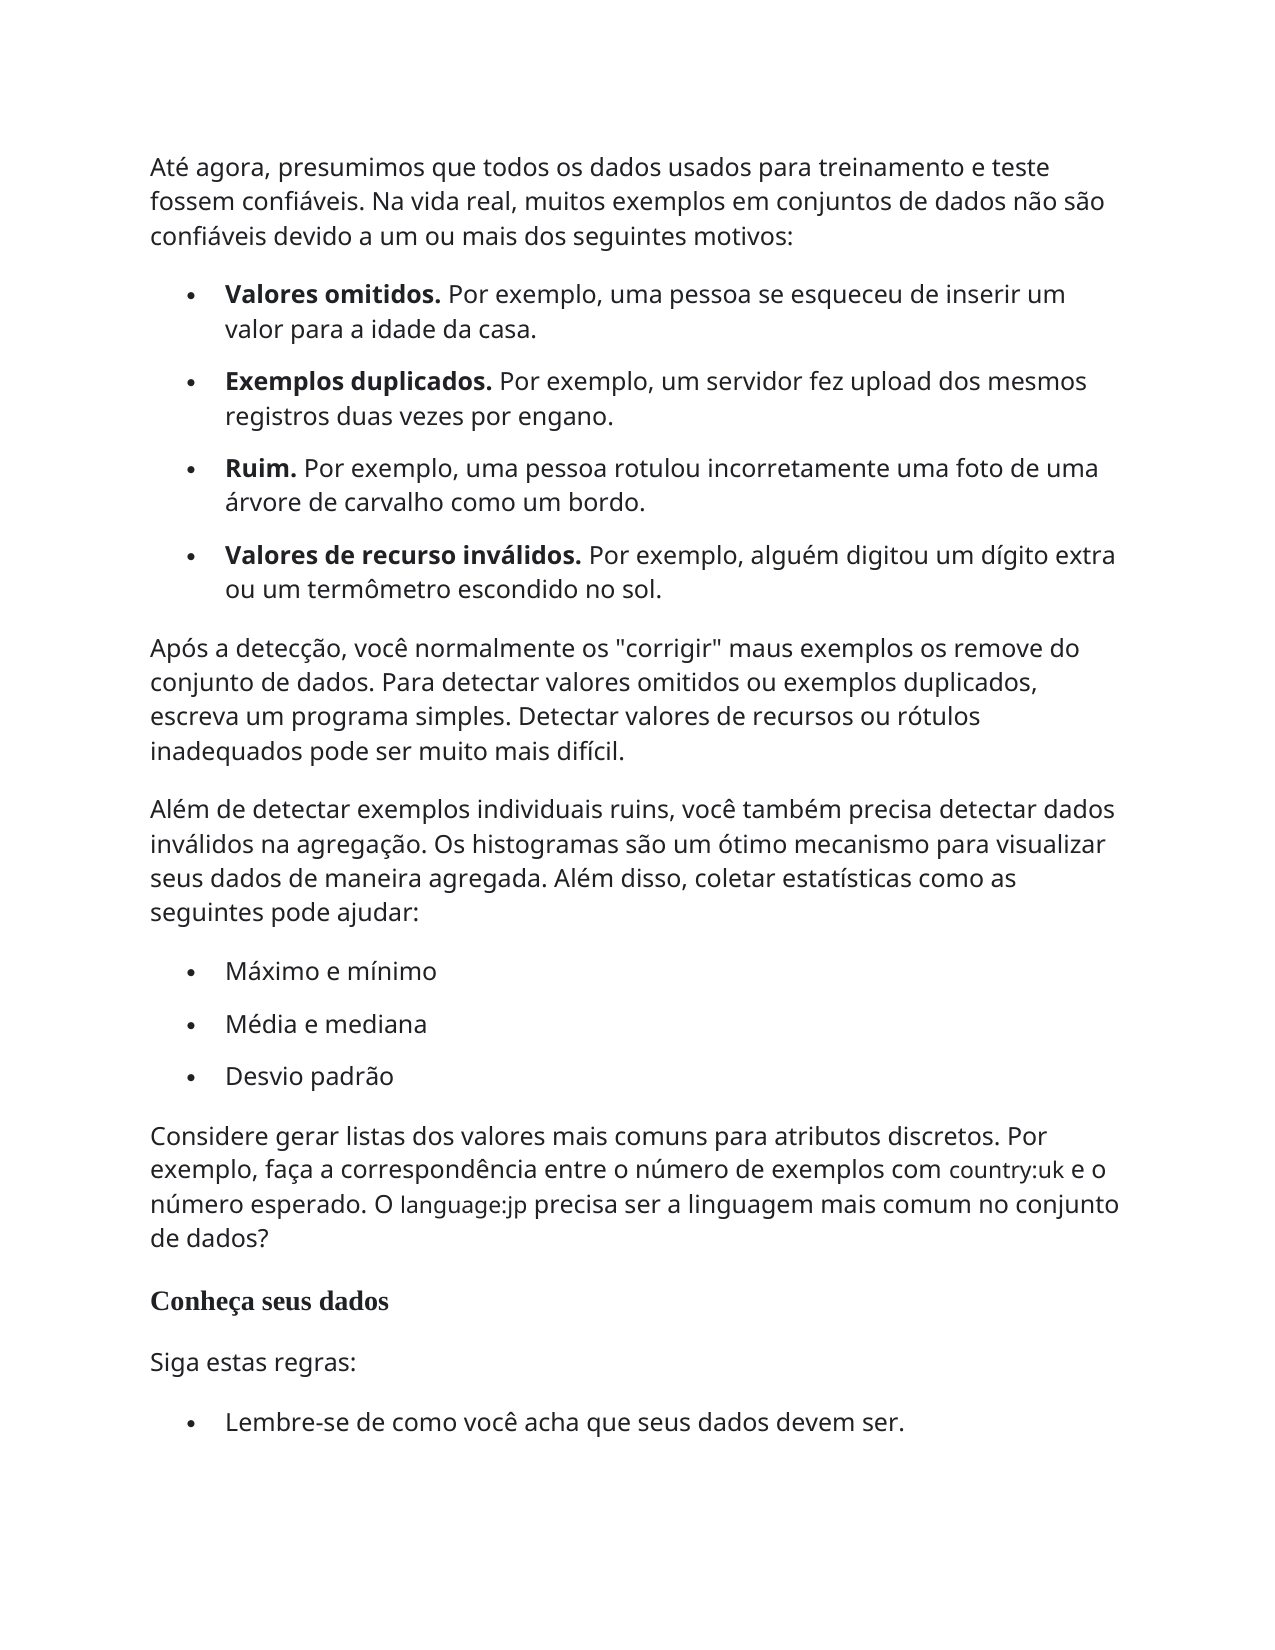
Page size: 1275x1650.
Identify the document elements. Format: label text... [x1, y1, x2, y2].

text Além de detectar exemplos individuais ruins, você também precisa detectar dados inválidos na agregação. Os histogramas são um ótimo mecanismo para visualizar seus dados de maneira agregada. Além disso, coletar estatísticas como as seguintes pode ajudar: [150, 792, 1125, 928]
list Desvio padrão [187, 1059, 1125, 1093]
list Lembre-se de como você acha que seus dados devem ser. [187, 1404, 1125, 1438]
text Considere gerar listas dos valores mais comuns para atributos discretos. Por exemplo, faça a correspondência entre o número de exemplos com country:uk e o número esperado. O language:jp precisa ser a linguagem mais comum no conjunto de dados? [150, 1118, 1125, 1254]
list Ruim. Por exemplo, uma pessoa rotulou incorretamente uma foto de uma árvore de carvalho como um bordo. [187, 451, 1125, 519]
text Siga estas regras: [150, 1345, 1125, 1379]
list Valores omitidos. Por exemplo, uma pessoa se esqueceu de inserir um valor para a idade da casa. [187, 277, 1125, 345]
list Exemplos duplicados. Por exemplo, um servidor fez upload dos mesmos registros duas vezes por engano. [187, 364, 1125, 432]
list Máximo e mínimo [187, 953, 1125, 987]
text Conheça seus dados [150, 1283, 1125, 1316]
text Até agora, presumimos que todos os dados usados para treinamento e teste fossem confiáveis. Na vida real, muitos exemplos em conjuntos de dados não são confiáveis devido a um ou mais dos seguintes motivos: [150, 150, 1125, 252]
list Valores de recurso inválidos. Por exemplo, alguém digitou um dígito extra ou um termômetro escondido no sol. [187, 538, 1125, 606]
list Média e mediana [187, 1006, 1125, 1040]
text Após a detecção, você normalmente os "corrigir" maus exemplos os remove do conjunto de dados. Para detectar valores omitidos ou exemplos duplicados, escreva um programa simples. Detectar valores de recursos ou rótulos inadequados pode ser muito mais difícil. [150, 631, 1125, 767]
